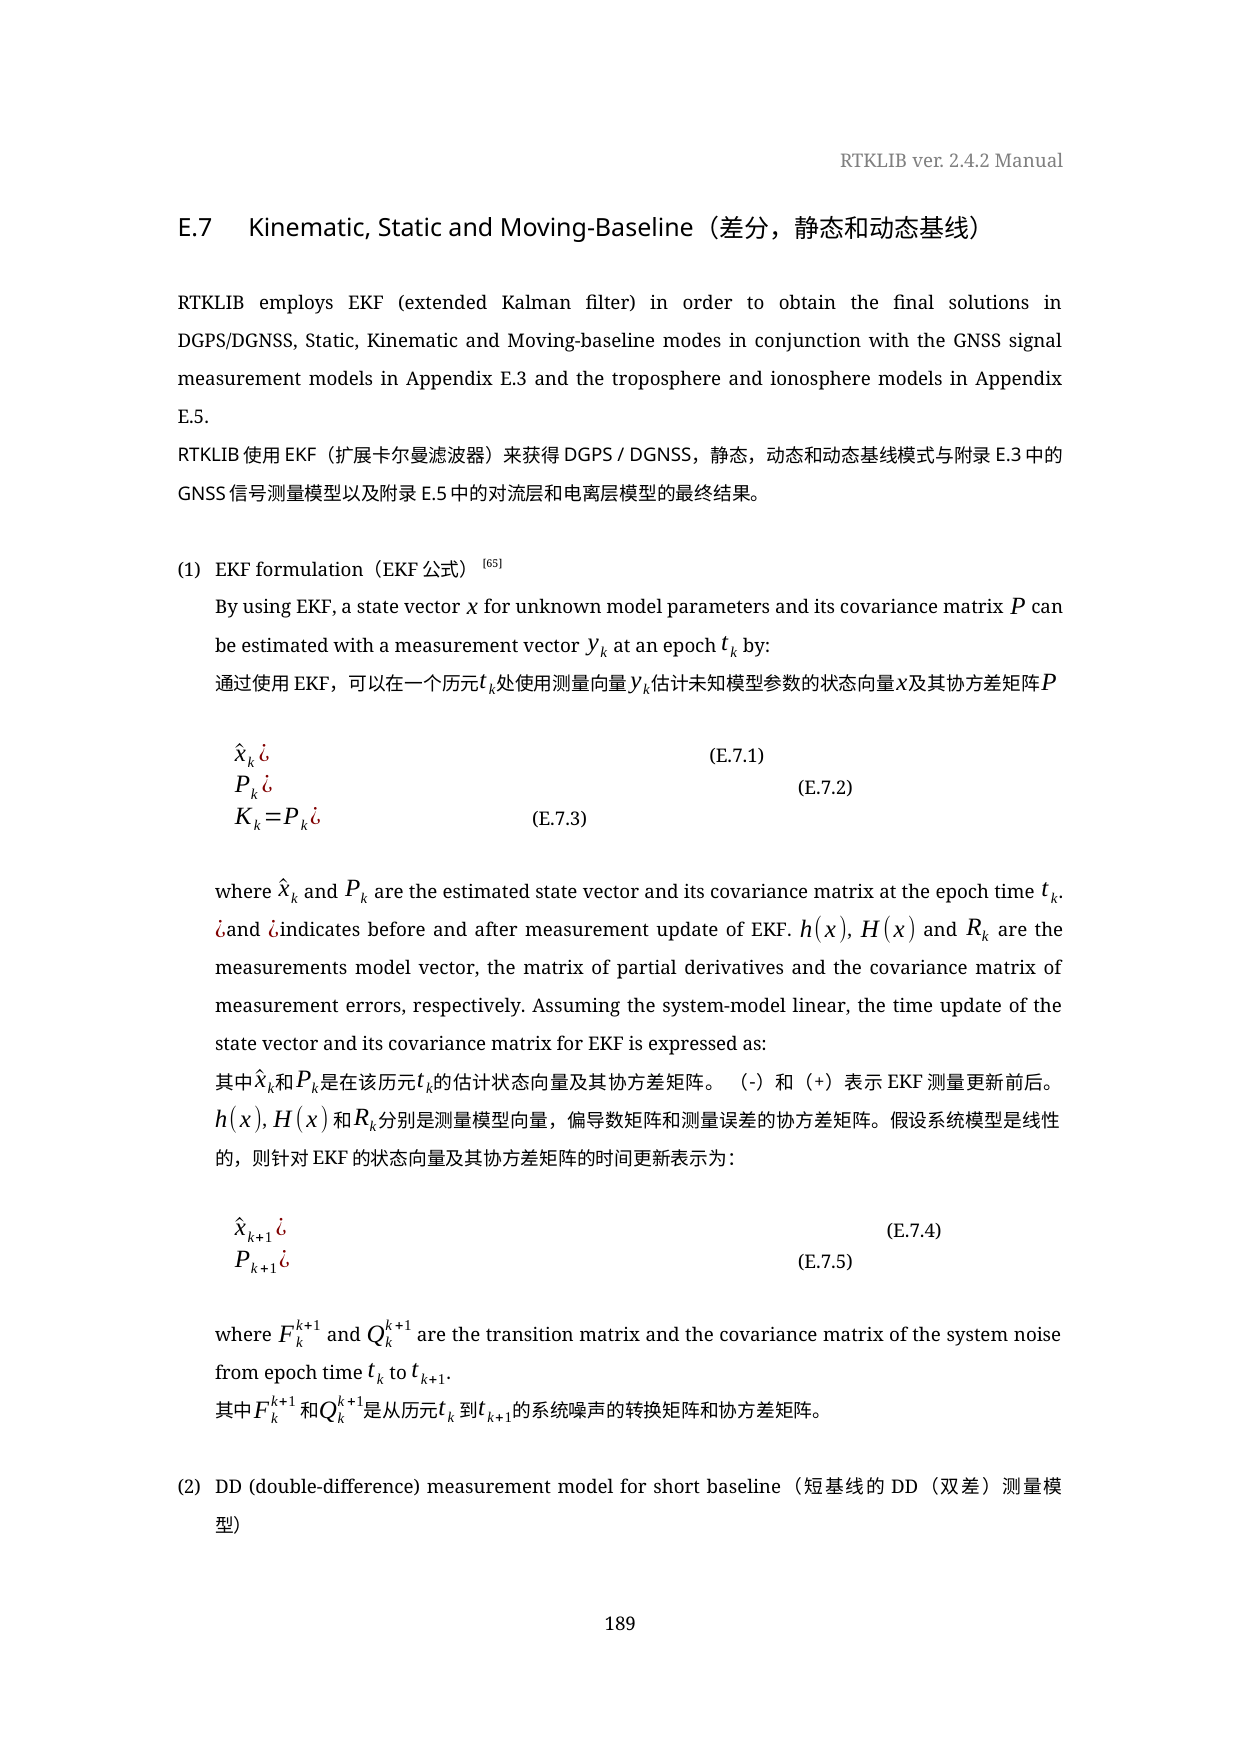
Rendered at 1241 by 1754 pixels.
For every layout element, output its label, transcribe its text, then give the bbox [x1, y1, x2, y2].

list By using EKF, a state vector for unknown model parameters and its covariance matrix can be estimated with a measurement vector at an epoch by: [215, 588, 1063, 664]
text (E.7.4) [233, 1214, 1063, 1245]
list DD (double-difference) measurement model for short baseline（短基线的DD（双差）测量模型） [177, 1467, 1063, 1543]
text 其中 和是从历元 到的系统噪声的转换矩阵和协方差矩阵。 [215, 1391, 1063, 1429]
text where and are the transition matrix and the covariance matrix of the system noise from epoch time to . [215, 1315, 1063, 1391]
text RTKLIB使用EKF（扩展卡尔曼滤波器）来获得DGPS / DGNSS，静态，动态和动态基线模式与附录E.3中的GNSS信号测量模型以及附录E.5中的对流层和电离层模型的最终结果。 [177, 436, 1063, 512]
list 通过使用EKF，可以在一个历元处使用测量向量估计未知模型参数的状态向量及其协方差矩阵 [215, 664, 1063, 702]
text (E.7.2) [233, 771, 1063, 802]
list EKF formulation（EKF公式） [65] [177, 549, 1063, 588]
text (E.7.5) [233, 1245, 1063, 1277]
list where and are the estimated state vector and its covariance matrix at the epoch time . and indicates before and after measurement update of EKF. , and are the measurements model vector, the matrix of partial derivatives and the covariance matrix of measurement errors, respectively. Assuming the system-model linear, the time update of the state vector and its covariance matrix for EKF is expressed as: [215, 872, 1063, 1062]
text RTKLIB employs EKF (extended Kalman filter) in order to obtain the final solutions in DGPS/DGNSS, Static, Kinematic and Moving-baseline modes in conjunction with the GNSS signal measurement models in Appendix E.3 and the troposphere and ionosphere models in Appendix E.5. [177, 283, 1063, 436]
list 其中和是在该历元的估计状态向量及其协方差矩阵。 （-）和（+）表示EKF测量更新前后。 , 和分别是测量模型向量，偏导数矩阵和测量误差的协方差矩阵。假设系统模型是线性的，则针对EKF的状态向量及其协方差矩阵的时间更新表示为： [215, 1062, 1063, 1176]
list (E.7.3) [233, 802, 1063, 834]
text (E.7.1) [233, 740, 1063, 771]
subtitle E.7 Kinematic, Static and Moving-Baseline（差分，静态和动态基线） [177, 207, 1063, 245]
